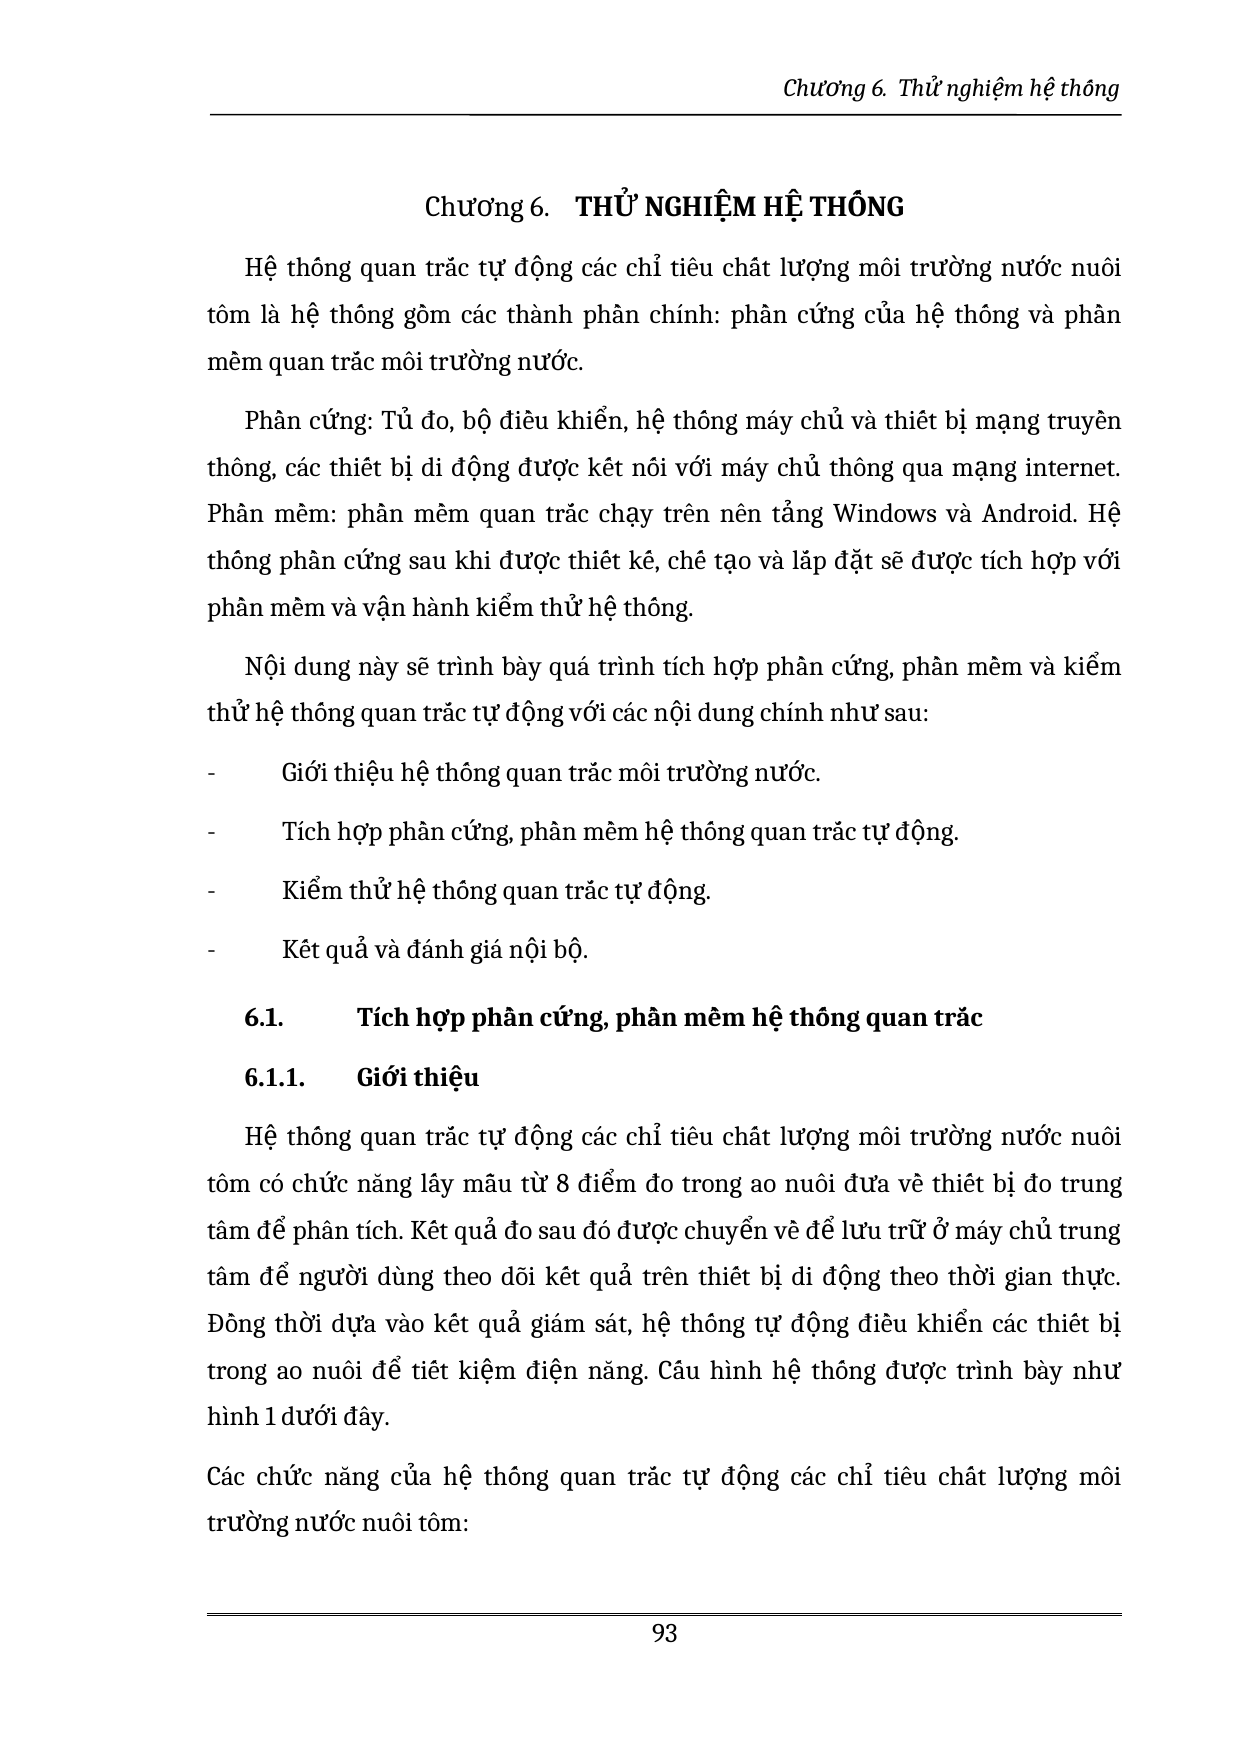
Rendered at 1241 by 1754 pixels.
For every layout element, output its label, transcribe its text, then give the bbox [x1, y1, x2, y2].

subtitle THỬ NGHIỆM HỆ THỐNG [207, 190, 1122, 223]
text Phần cứng: Tủ đo, bộ điều khiển, hệ thống máy chủ và thiết bị mạng truyền thông, các thiết bị di động được kết nối với máy chủ thông qua mạng internet. Phần mềm: phần mềm quan trắc chạy trên nên tảng Windows và Android. Hệ thống phần cứng sau khi được thiết kế, chế tạo và lắp đặt sẽ được tích hợp với phần mềm và vận hành kiểm thử hệ thống. [207, 405, 1122, 623]
text - Kết quả và đánh giá nội bộ. [207, 934, 1122, 965]
text Hệ thống quan trắc tự động các chỉ tiêu chất lượng môi trường nước nuôi tôm là hệ thống gồm các thành phần chính: phần cứng của hệ thống và phần mềm quan trắc môi trường nước. [207, 252, 1122, 377]
text - Kiểm thử hệ thống quan trắc tự động. [207, 875, 1122, 906]
text Hệ thống quan trắc tự động các chỉ tiêu chất lượng môi trường nước nuôi tôm có chức năng lấy mẫu từ 8 điểm đo trong ao nuôi đưa về thiết bị đo trung tâm để phân tích. Kết quả đo sau đó được chuyển về để lưu trữ ở máy chủ trung tâm để người dùng theo dõi kết quả trên thiết bị di động theo thời gian thực. Đồng thời dựa vào kết quả giám sát, hệ thống tự động điều khiển các thiết bị trong ao nuôi để tiết kiệm điện năng. Cấu hình hệ thống được trình bày như hình 1 dưới đây. [207, 1121, 1122, 1433]
text Các chức năng của hệ thống quan trắc tự động các chỉ tiêu chất lượng môi trường nước nuôi tôm: [207, 1461, 1122, 1538]
text - Tích hợp phần cứng, phần mềm hệ thống quan trắc tự động. [207, 816, 1122, 847]
text - Giới thiệu hệ thống quan trắc môi trường nước. [207, 757, 1122, 788]
text Nội dung này sẽ trình bày quá trình tích hợp phần cứng, phần mềm và kiểm thử hệ thống quan trắc tự động với các nội dung chính như sau: [207, 651, 1122, 729]
subtitle Tích hợp phần cứng, phần mềm hệ thống quan trắc [244, 1002, 1122, 1033]
subtitle Giới thiệu [244, 1061, 1122, 1093]
